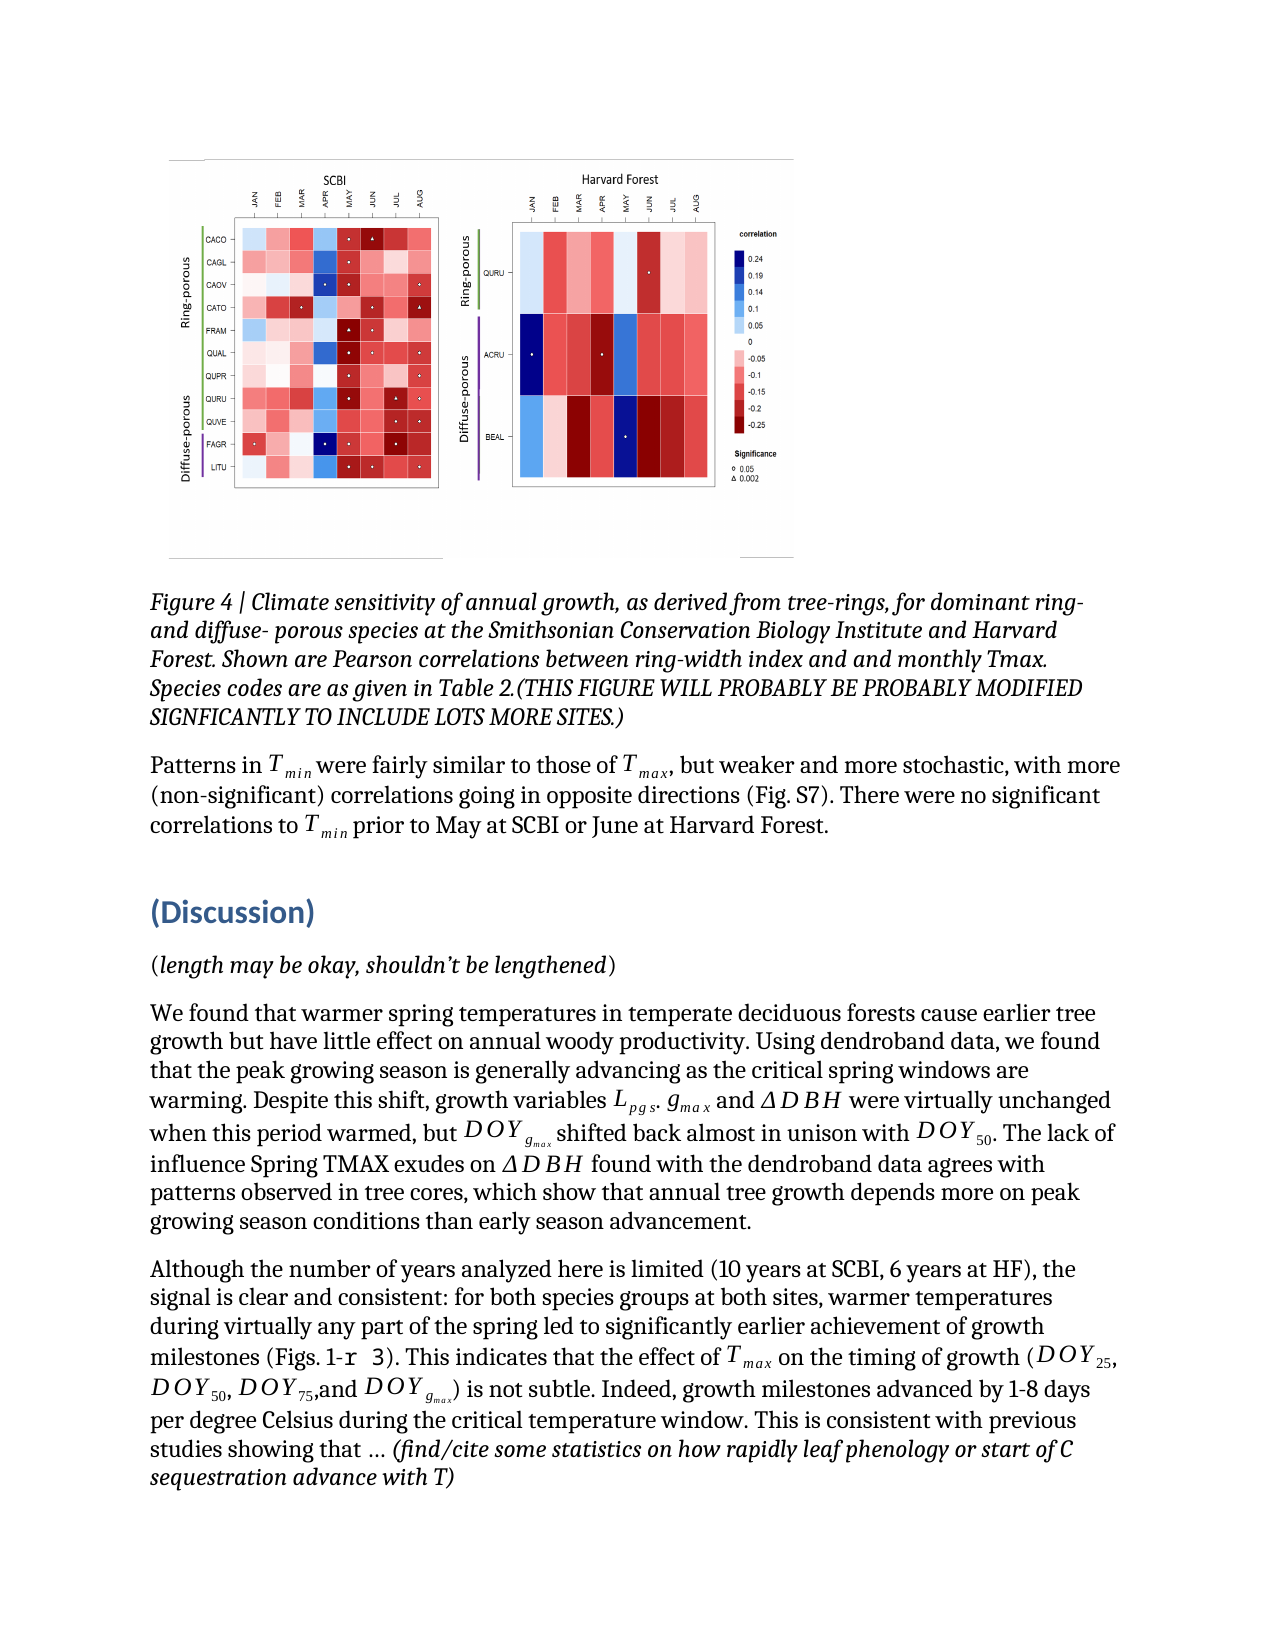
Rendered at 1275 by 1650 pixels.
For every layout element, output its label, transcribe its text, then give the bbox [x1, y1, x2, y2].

subtitle (Discussion) [150, 891, 1125, 932]
text (length may be okay, shouldn’t be lengthened) [150, 951, 1125, 980]
text Patterns in were fairly similar to those of , but weaker and more stochastic, with more (non-significant) correlations going in opposite directions (Fig. S7). There were no significant correlations to prior to May at SCBI or June at Harvard Forest. [150, 750, 1125, 841]
text We found that warmer spring temperatures in temperate deciduous forests cause earlier tree growth but have little effect on annual woody productivity. Using dendroband data, we found that the peak growing season is generally advancing as the critical spring windows are warming. Despite this shift, growth variables . and were virtually unchanged when this period warmed, but shifted back almost in unison with . The lack of influence Spring TMAX exudes on found with the dendroband data agrees with patterns observed in tree cores, which show that annual tree growth depends more on peak growing season conditions than early season advancement. [150, 998, 1125, 1236]
picture [168, 150, 794, 567]
text Although the number of years analyzed here is limited (10 years at SCBI, 6 years at HF), the signal is clear and consistent: for both species groups at both sites, warmer temperatures during virtually any part of the spring led to significantly earlier achievement of growth milestones (Figs. 1-r 3). This indicates that the effect of on the timing of growth (, , ,and ) is not subtle. Indeed, growth milestones advanced by 1-8 days per degree Celsius during the critical temperature window. This is consistent with previous studies showing that … (find/cite some statistics on how rapidly leaf phenology or start of C sequestration advance with T) [150, 1254, 1125, 1492]
text Figure 4 | Climate sensitivity of annual growth, as derived from tree-rings, for dominant ring- and diffuse- porous species at the Smithsonian Conservation Biology Institute and Harvard Forest. Shown are Pearson correlations between ring-width index and and monthly Tmax. Species codes are as given in Table 2.(THIS FIGURE WILL PROBABLY BE PROBABLY MODIFIED SIGNFICANTLY TO INCLUDE LOTS MORE SITES.) [150, 587, 1125, 731]
